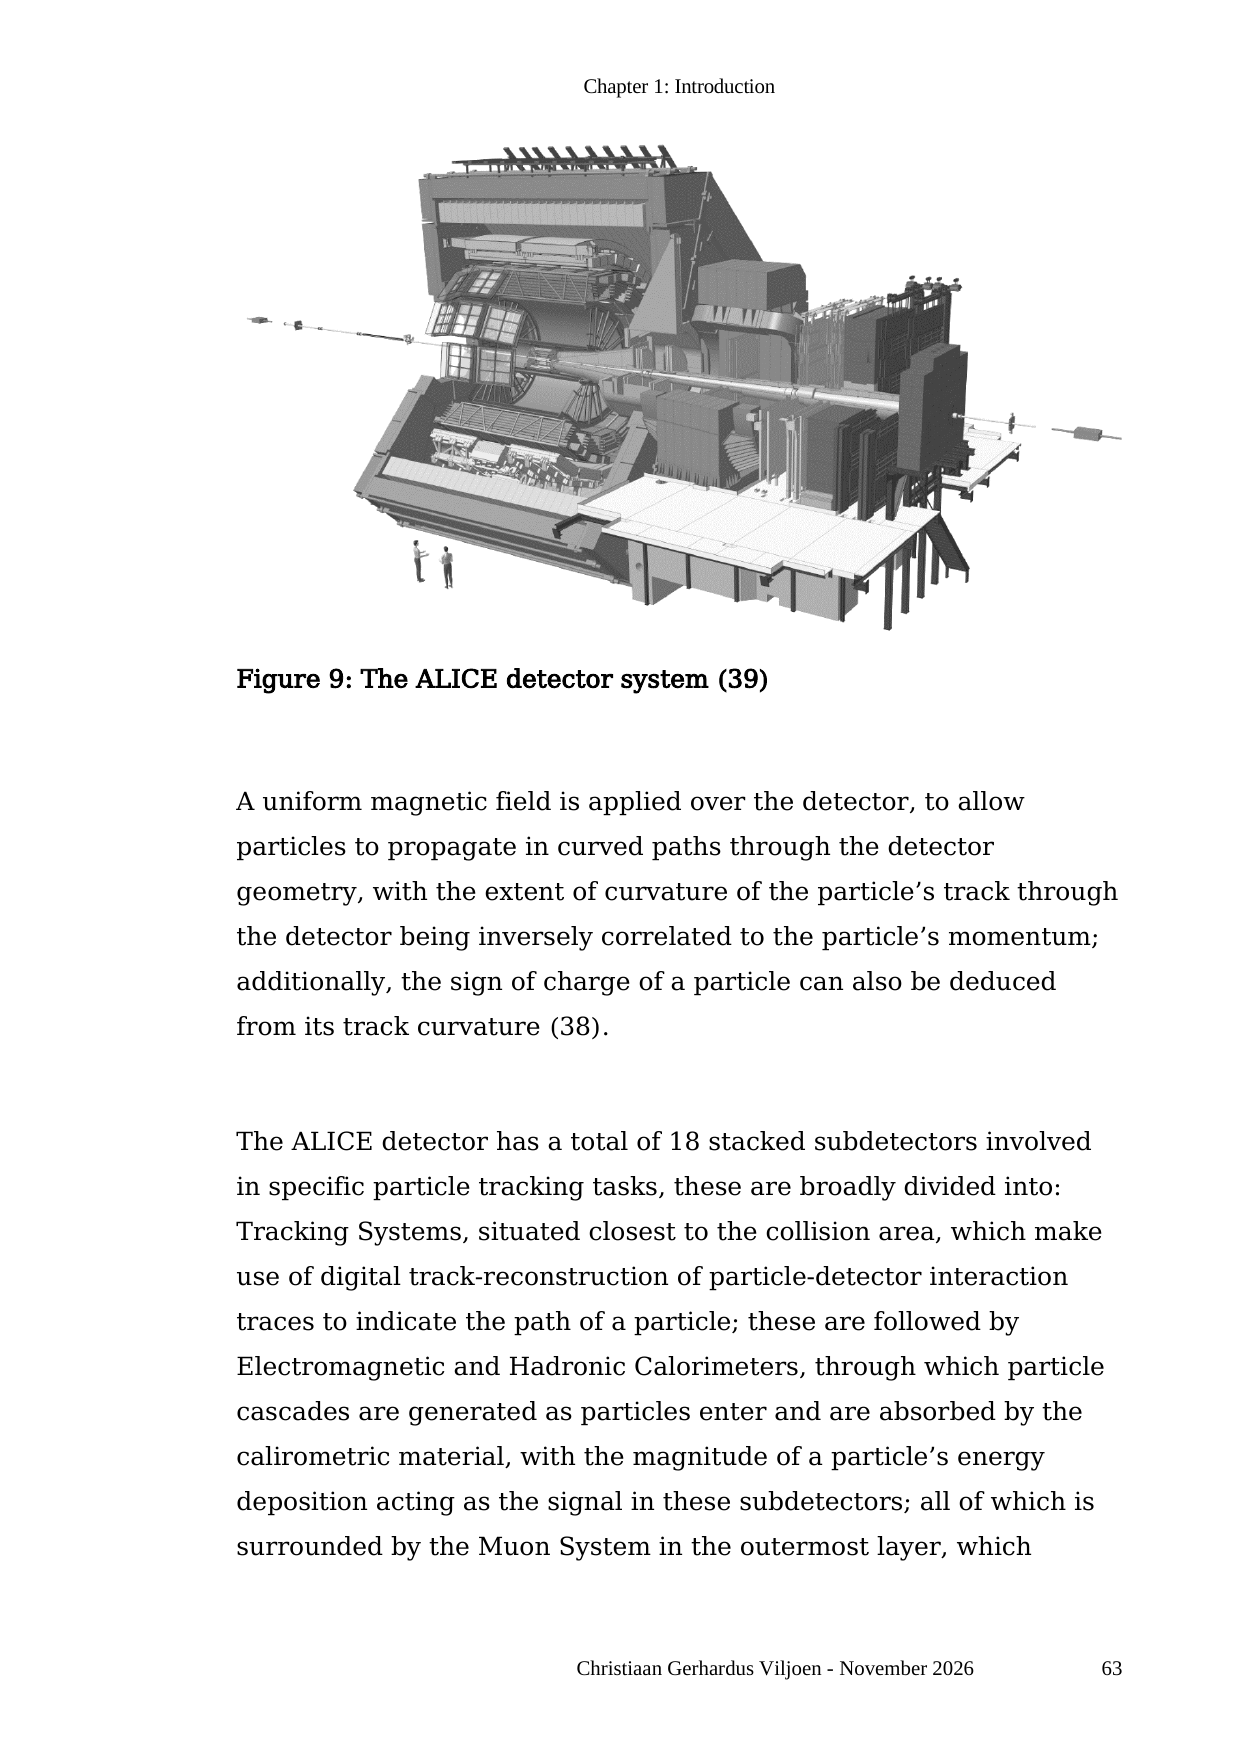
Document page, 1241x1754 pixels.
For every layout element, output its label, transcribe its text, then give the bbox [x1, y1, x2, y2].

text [236, 1126, 1122, 1561]
picture [236, 135, 1122, 636]
text A uniform magnetic field is applied over the detector, to allow particles to propagate in curved paths through the detector geometry, with the extent of curvature of the particle’s track through the detector being inversely correlated to the particle’s momentum; additionally, the sign of charge of a particle can also be deduced from its track curvature . [236, 786, 1122, 1041]
text Figure : The ALICE detector system [236, 663, 1122, 693]
